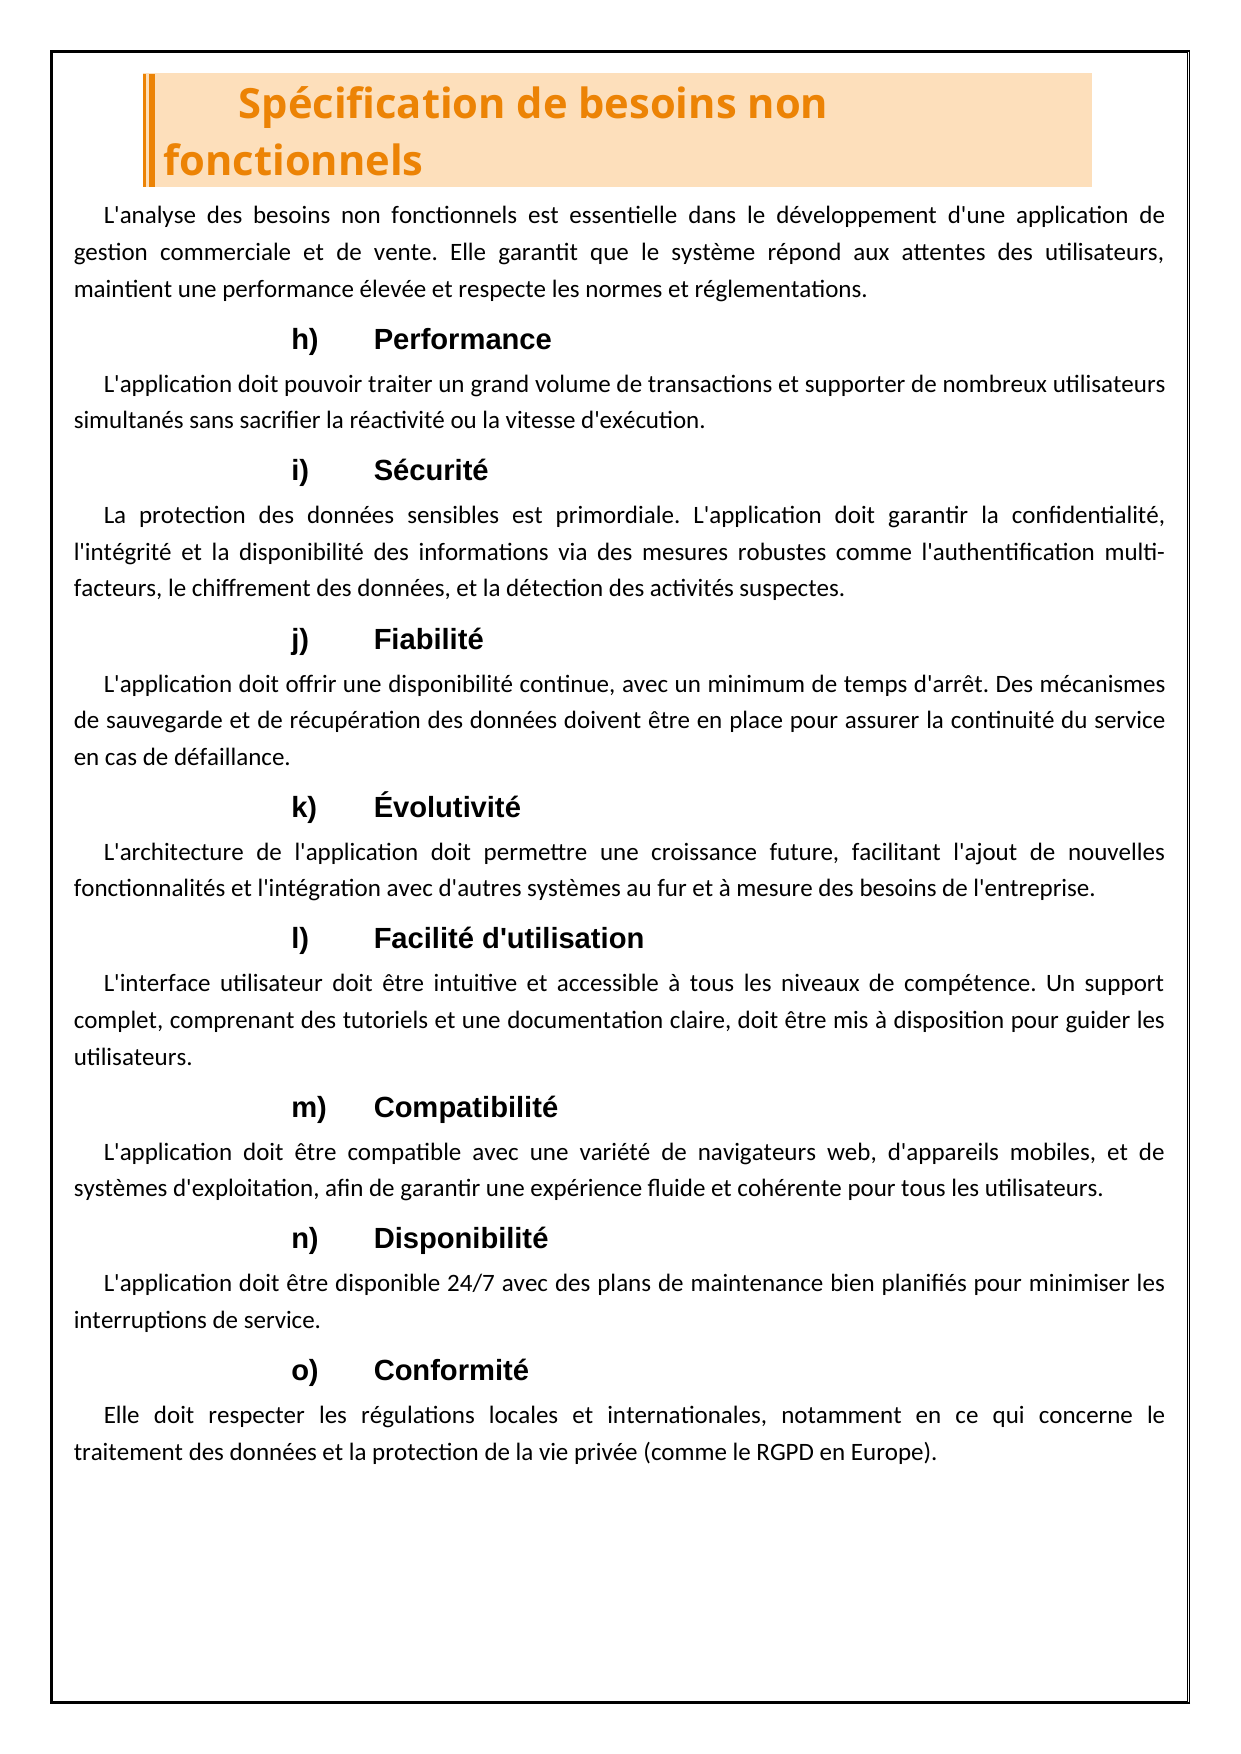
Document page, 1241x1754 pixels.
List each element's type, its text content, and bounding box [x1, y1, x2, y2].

text La protection des données sensibles est primordiale. L'application doit garantir la confidentialité, l'intégrité et la disponibilité des informations via des mesures robustes comme l'authentification multi-facteurs, le chiffrement des données, et la détection des activités suspectes. [73, 499, 1167, 603]
subtitle Performance [261, 322, 1167, 355]
subtitle Facilité d'utilisation [261, 922, 1167, 955]
text Elle doit respecter les régulations locales et internationales, notamment en ce qui concerne le traitement des données et la protection de la vie privée (comme le RGPD en Europe). [73, 1399, 1167, 1466]
subtitle Fiabilité [261, 622, 1167, 655]
text L'application doit pouvoir traiter un grand volume de transactions et supporter de nombreux utilisateurs simultanés sans sacrifier la réactivité ou la vitesse d'exécution. [73, 368, 1167, 435]
subtitle Sécurité [261, 453, 1167, 487]
text L'application doit être compatible avec une variété de navigateurs web, d'appareils mobiles, et de systèmes d'exploitation, afin de garantir une expérience fluide et cohérente pour tous les utilisateurs. [73, 1136, 1167, 1203]
text L'analyse des besoins non fonctionnels est essentielle dans le développement d'une application de gestion commerciale et de vente. Elle garantit que le système répond aux attentes des utilisateurs, maintient une performance élevée et respecte les normes et réglementations. [73, 199, 1167, 303]
subtitle Spécification de besoins non fonctionnels [143, 73, 1092, 187]
subtitle Compatibilité [261, 1090, 1167, 1123]
text L'interface utilisateur doit être intuitive et accessible à tous les niveaux de compétence. Un support complet, comprenant des tutoriels et une documentation claire, doit être mis à disposition pour guider les utilisateurs. [73, 968, 1167, 1071]
text L'application doit offrir une disponibilité continue, avec un minimum de temps d'arrêt. Des mécanismes de sauvegarde et de récupération des données doivent être en place pour assurer la continuité du service en cas de défaillance. [73, 668, 1167, 771]
subtitle Disponibilité [261, 1221, 1167, 1255]
subtitle Évolutivité [261, 790, 1167, 823]
text L'application doit être disponible 24/7 avec des plans de maintenance bien planifiés pour minimiser les interruptions de service. [73, 1267, 1167, 1334]
subtitle Conformité [261, 1353, 1167, 1387]
text L'architecture de l'application doit permettre une croissance future, facilitant l'ajout de nouvelles fonctionnalités et l'intégration avec d'autres systèmes au fur et à mesure des besoins de l'entreprise. [73, 836, 1167, 903]
